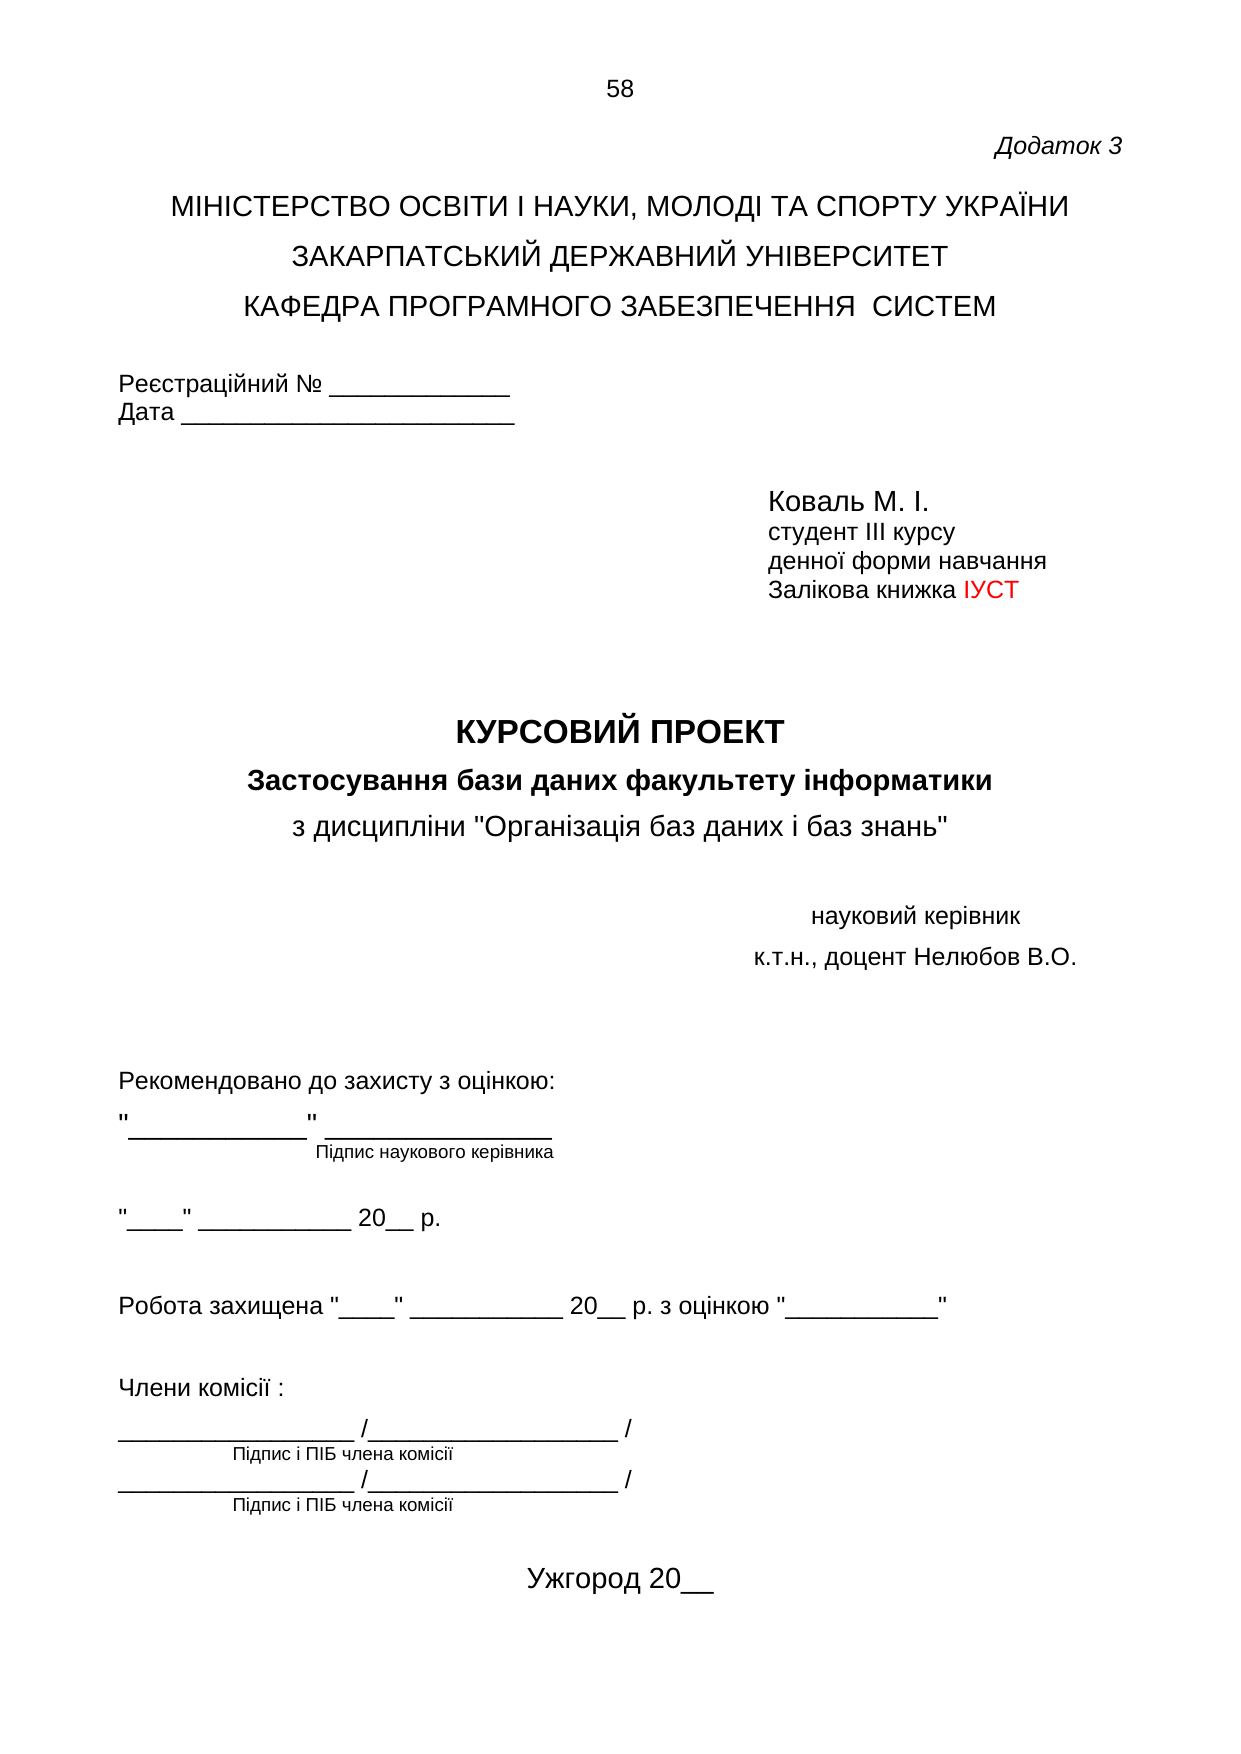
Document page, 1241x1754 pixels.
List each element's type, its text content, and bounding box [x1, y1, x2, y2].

text Підпис наукового керівника [118, 1141, 1122, 1162]
text науковий керівник [709, 901, 1122, 929]
text МІНІСТЕРСТВО ОСВІТИ І НАУКИ, МОЛОДІ ТА СПОРТУ УКРАЇНИ [118, 189, 1122, 222]
text КУРСОВИЙ ПРОЕКТ [118, 712, 1122, 750]
text "____" ___________ 20__ р. [118, 1203, 1122, 1232]
text Коваль М. І. [768, 483, 1122, 517]
text Дата ________________________ [118, 397, 1122, 426]
text "___________" ______________ [118, 1107, 1122, 1141]
text Реєстраційний № _____________ [118, 368, 1122, 397]
text Залікова книжка ІУСТ [768, 574, 1122, 603]
text _________________ /__________________ / [118, 1465, 1122, 1493]
text Ужгород 20__ [118, 1561, 1122, 1595]
text Рекомендовано до захисту з оцінкою: [118, 1066, 1122, 1094]
text Робота захищена "____" ___________ 20__ р. з оцінкою "___________" [118, 1291, 1122, 1319]
text КАФЕДРА ПРОГРАМНОГО ЗАБЕЗПЕЧЕННЯ СИСТЕМ [118, 289, 1122, 323]
text Члени комісії : [118, 1373, 1122, 1402]
text студент ІІІ курсу [768, 517, 1122, 546]
text з дисципліни "Організація баз даних і баз знань" [118, 809, 1122, 842]
text к.т.н., доцент Нелюбов В.О. [709, 942, 1122, 971]
text Підпис і ПІБ члена комісії [118, 1493, 1122, 1515]
text Застосування бази даних факультету інформатики [118, 763, 1122, 796]
text Підпис і ПІБ члена комісії [118, 1443, 1122, 1465]
text ЗАКАРПАТСЬКИЙ ДЕРЖАВНИЙ УНІВЕРСИТЕТ [118, 239, 1122, 273]
text Додаток 3 [118, 131, 1122, 160]
text денної форми навчання [768, 546, 1122, 574]
text _________________ /__________________ / [118, 1414, 1122, 1443]
